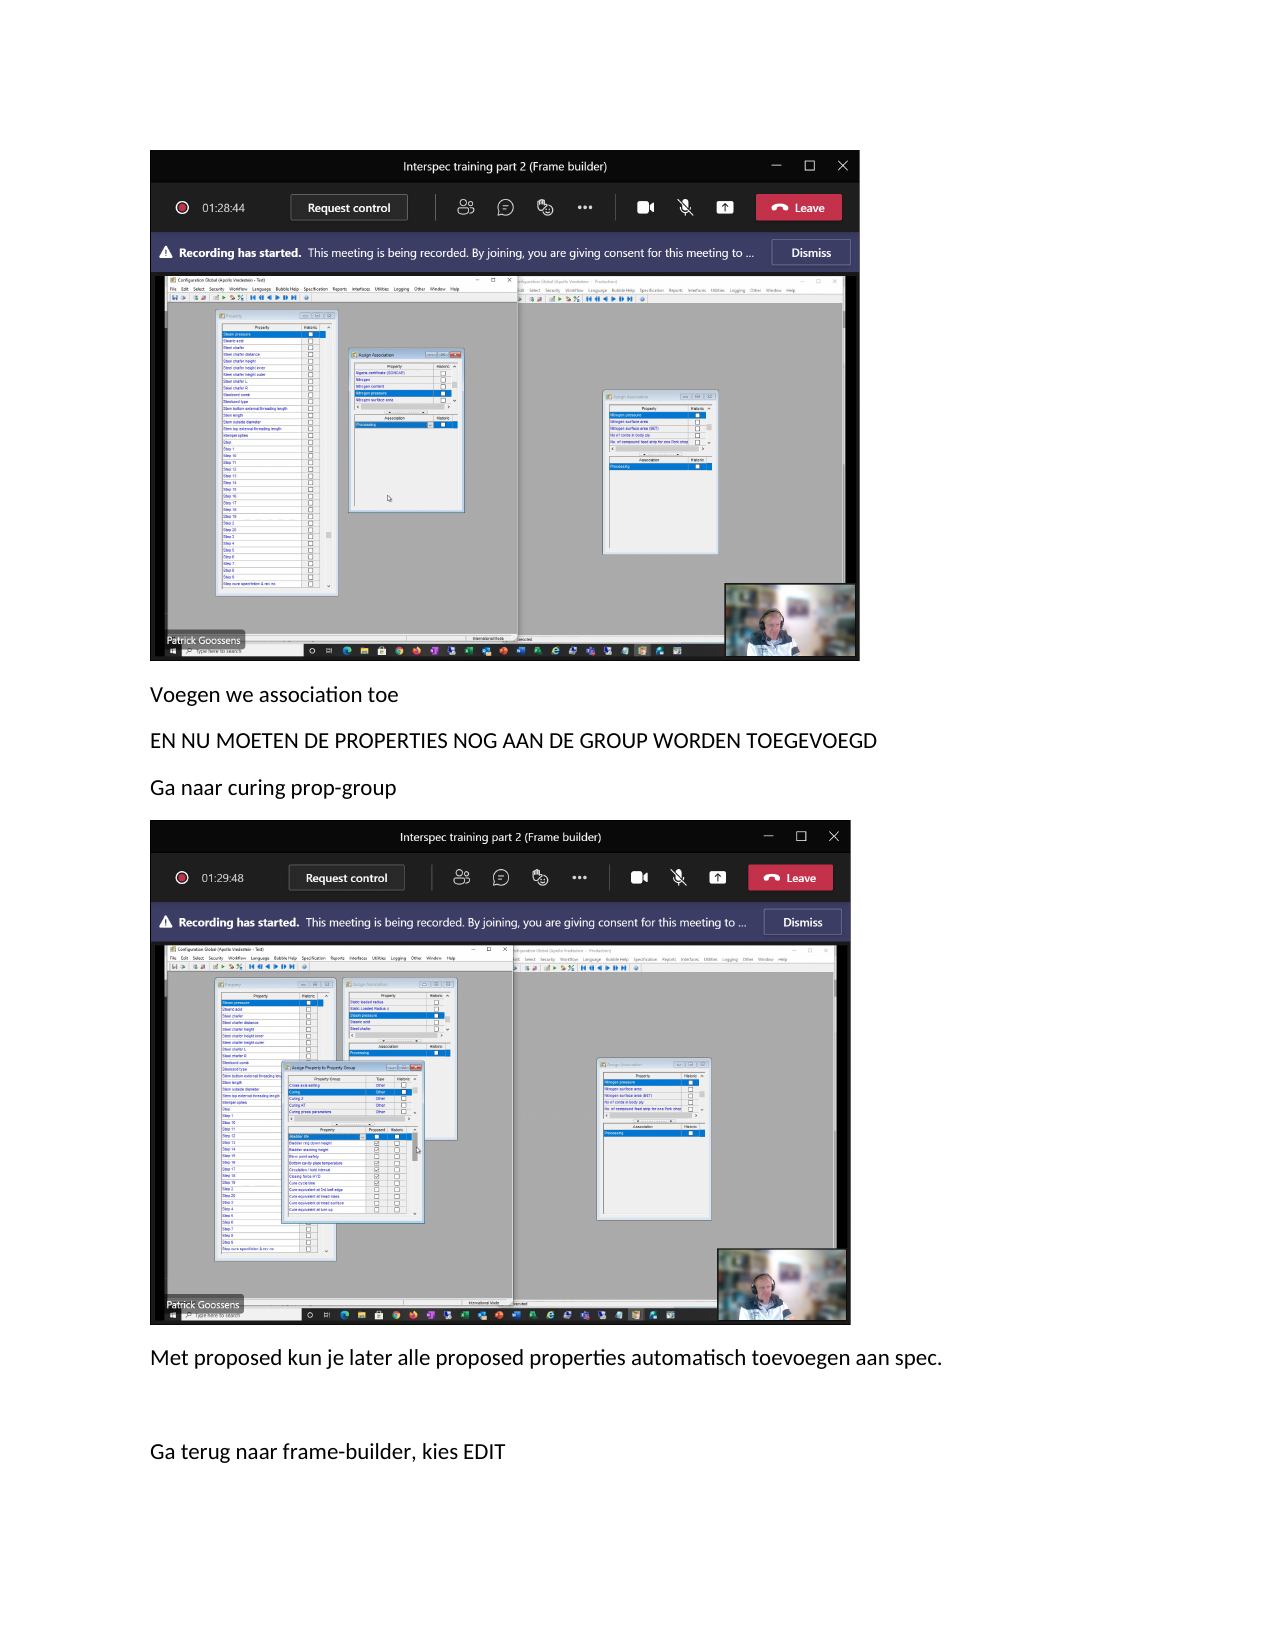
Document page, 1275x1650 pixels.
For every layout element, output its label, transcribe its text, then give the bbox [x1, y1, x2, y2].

text Voegen we association toe [150, 680, 1125, 708]
text EN NU MOETEN DE PROPERTIES NOG AAN DE GROUP WORDEN TOEGEVOEGD [150, 727, 1125, 754]
picture [150, 150, 860, 661]
text Met proposed kun je later alle proposed properties automatisch toevoegen aan spec. [150, 1343, 1125, 1372]
text Ga naar curing prop-group [150, 773, 1125, 801]
text Ga terug naar frame-builder, kies EDIT [150, 1437, 1125, 1465]
picture [150, 820, 851, 1325]
